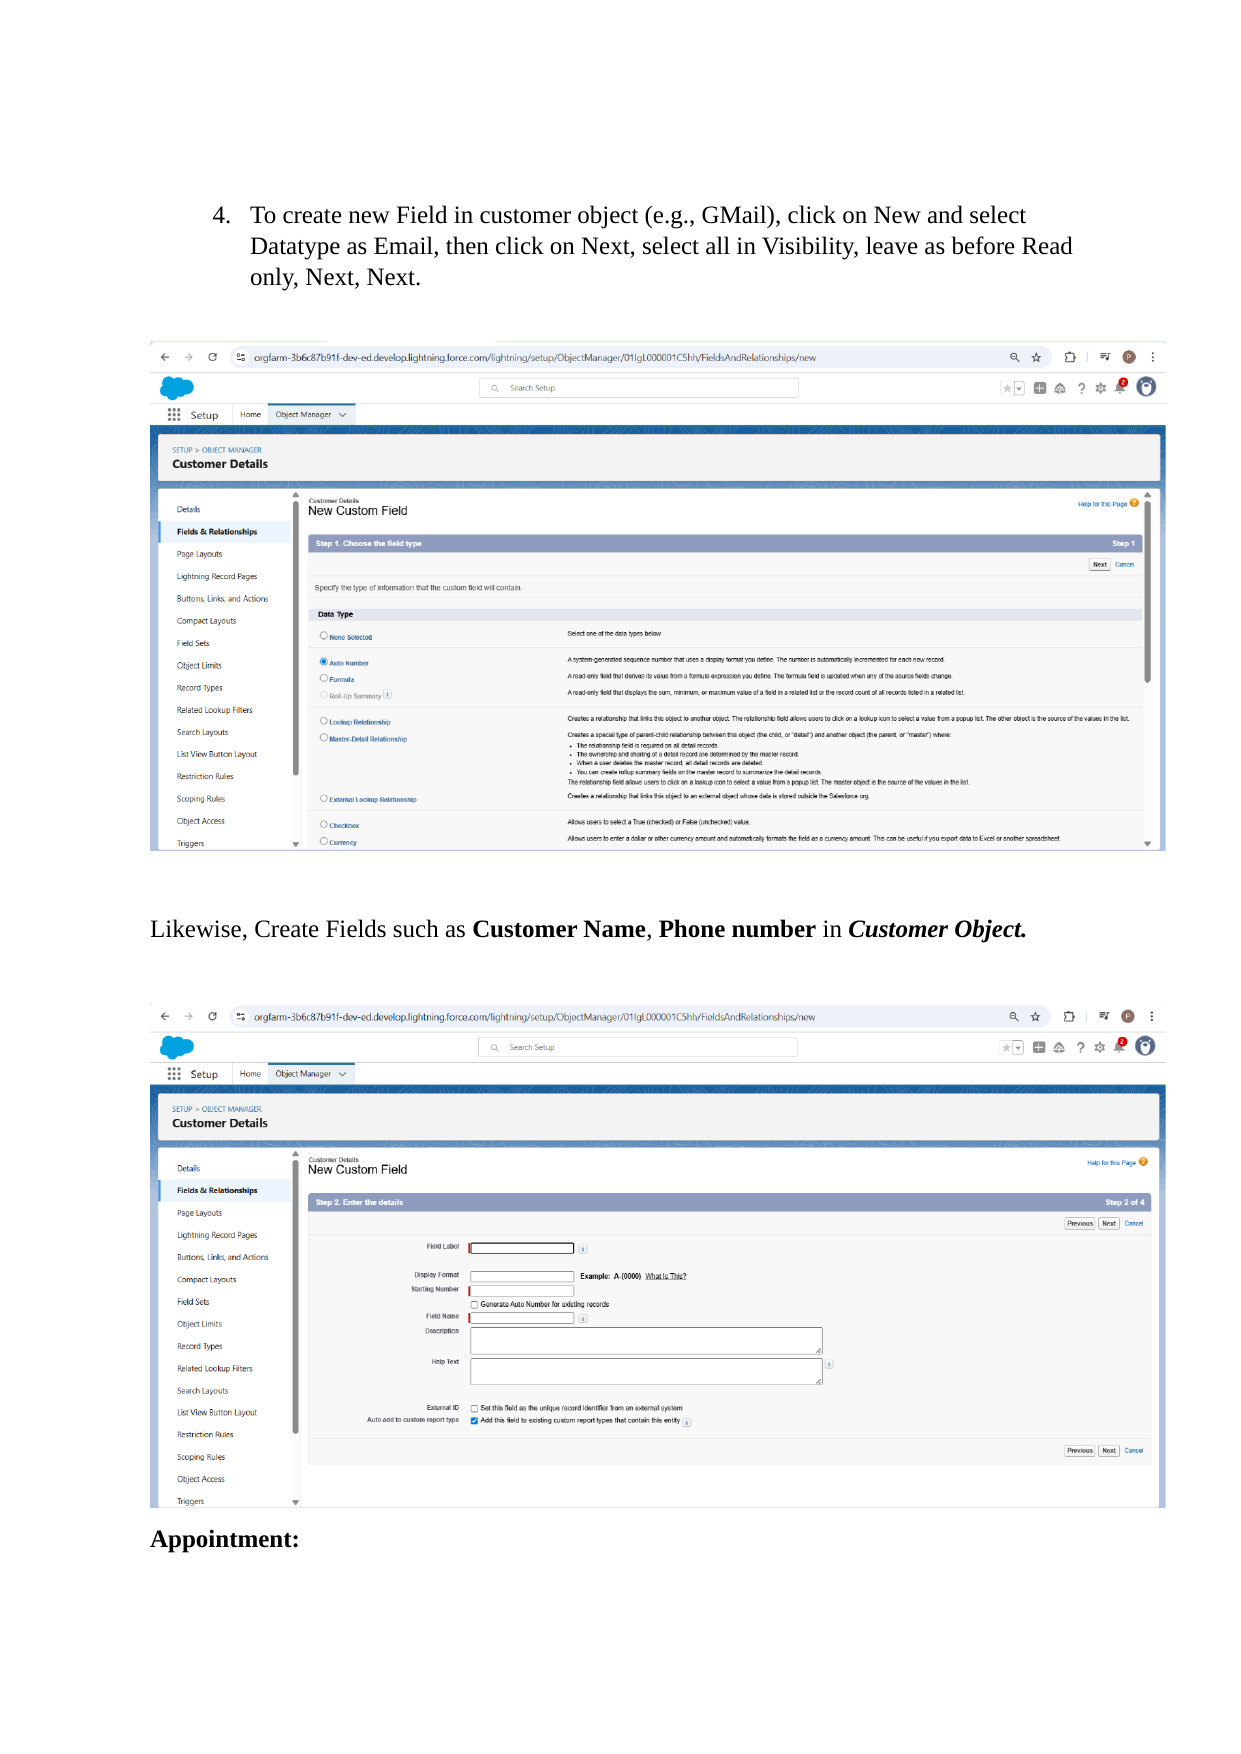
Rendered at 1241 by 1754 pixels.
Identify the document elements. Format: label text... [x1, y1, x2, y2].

picture [150, 1003, 1166, 1508]
picture [150, 341, 1166, 851]
text Likewise, Create Fields such as Customer Name, Phone number in Customer Object. [150, 914, 1090, 942]
text Appointment: [150, 1524, 1090, 1553]
list To create new Field in customer object (e.g., GMail), click on New and select Datatype as Email, then click on Next, select all in Visibility, leave as before Read only, Next, Next. [212, 200, 1090, 291]
